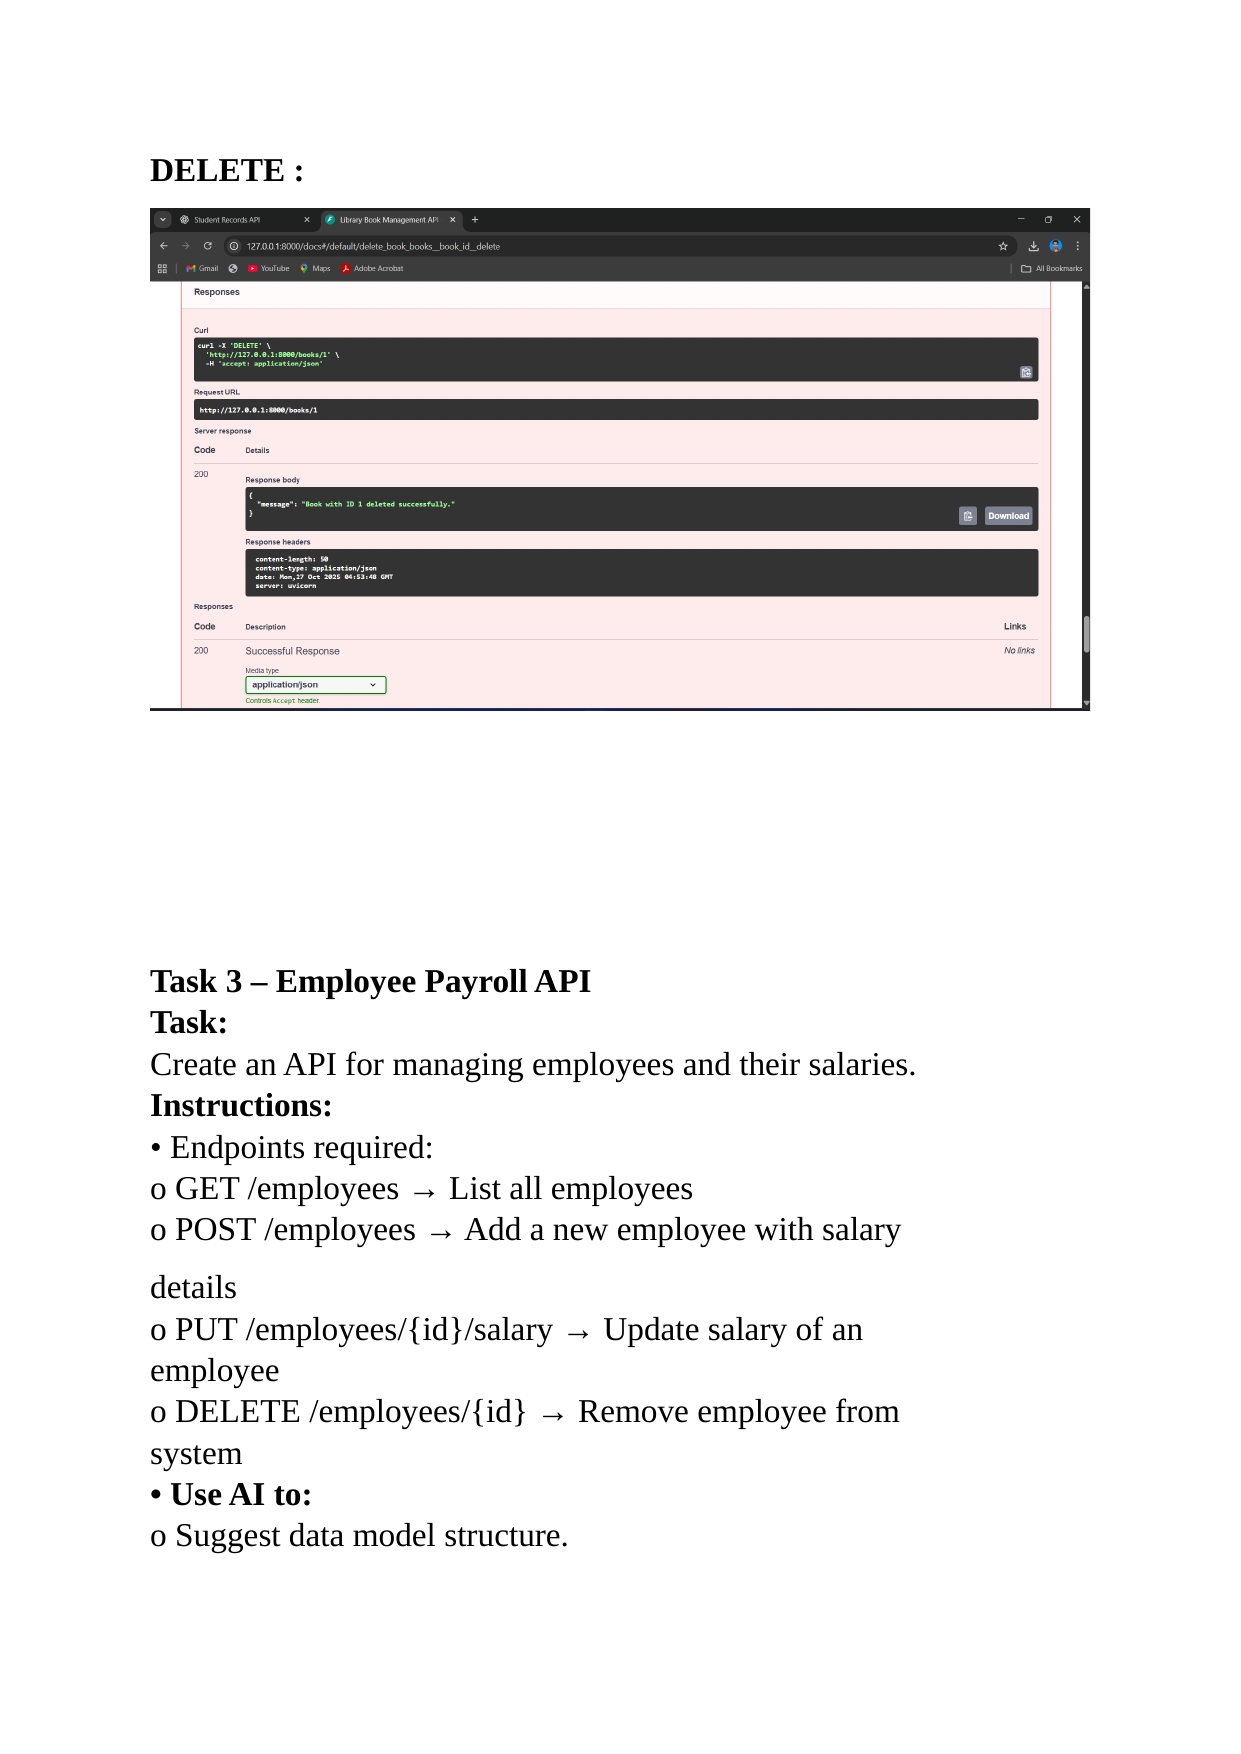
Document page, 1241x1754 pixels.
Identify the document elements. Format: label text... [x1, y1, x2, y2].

text DELETE : [150, 150, 1090, 188]
picture [150, 208, 1091, 711]
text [150, 1268, 1090, 1554]
text Task 3 – Employee Payroll API Task: Create an API for managing employees and their salaries. Instructions: • Endpoints required: o GET /employees → List all employees o POST /employees → Add a new employee with salary [150, 961, 1090, 1248]
